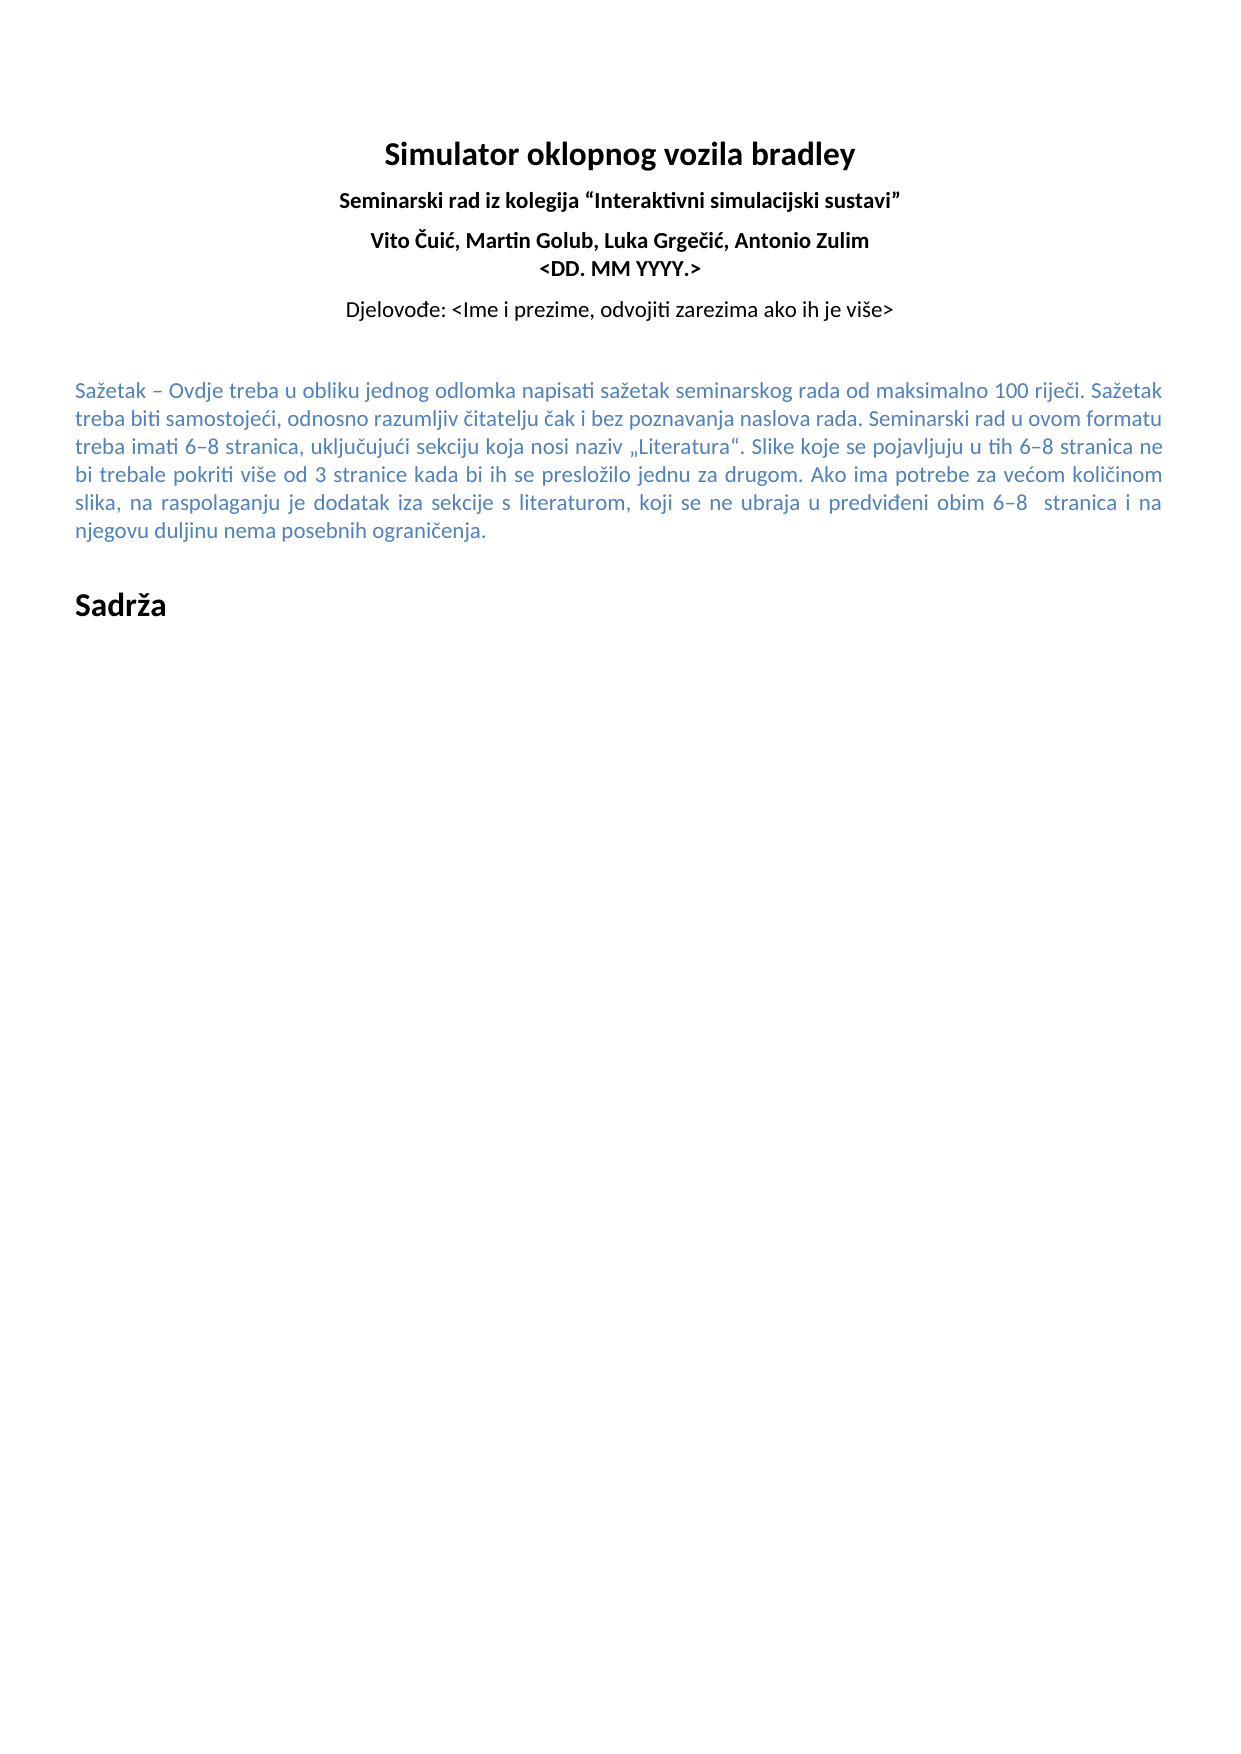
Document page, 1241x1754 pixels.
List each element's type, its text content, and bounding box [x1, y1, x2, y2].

text Vito Čuić, Martin Golub, Luka Grgečić, Antonio Zulim <DD. MM YYYY.> [75, 226, 1165, 282]
text Djelovođe: <Ime i prezime, odvojiti zarezima ako ih je više> [75, 295, 1165, 323]
text Sažetak – Ovdje treba u obliku jednog odlomka napisati sažetak seminarskog rada od maksimalno 100 riječi. Sažetak treba biti samostojeći, odnosno razumljiv čitatelju čak i bez poznavanja naslova rada. Seminarski rad u ovom formatu treba imati 6–8 stranica, uključujući sekciju koja nosi naziv „Literatura“. Slike koje se pojavljuju u tih 6–8 stranica ne bi trebale pokriti više od 3 stranice kada bi ih se presložilo jednu za drugom. Ako ima potrebe za većom količinom slika, na raspolaganju je dodatak iza sekcije s literaturom, koji se ne ubraja u predviđeni obim 6–8 stranica i na njegovu duljinu nema posebnih ograničenja. [75, 376, 1165, 544]
text Seminarski rad iz kolegija “Interaktivni simulacijski sustavi” [75, 186, 1165, 214]
text Simulator oklopnog vozila bradley [75, 132, 1165, 173]
